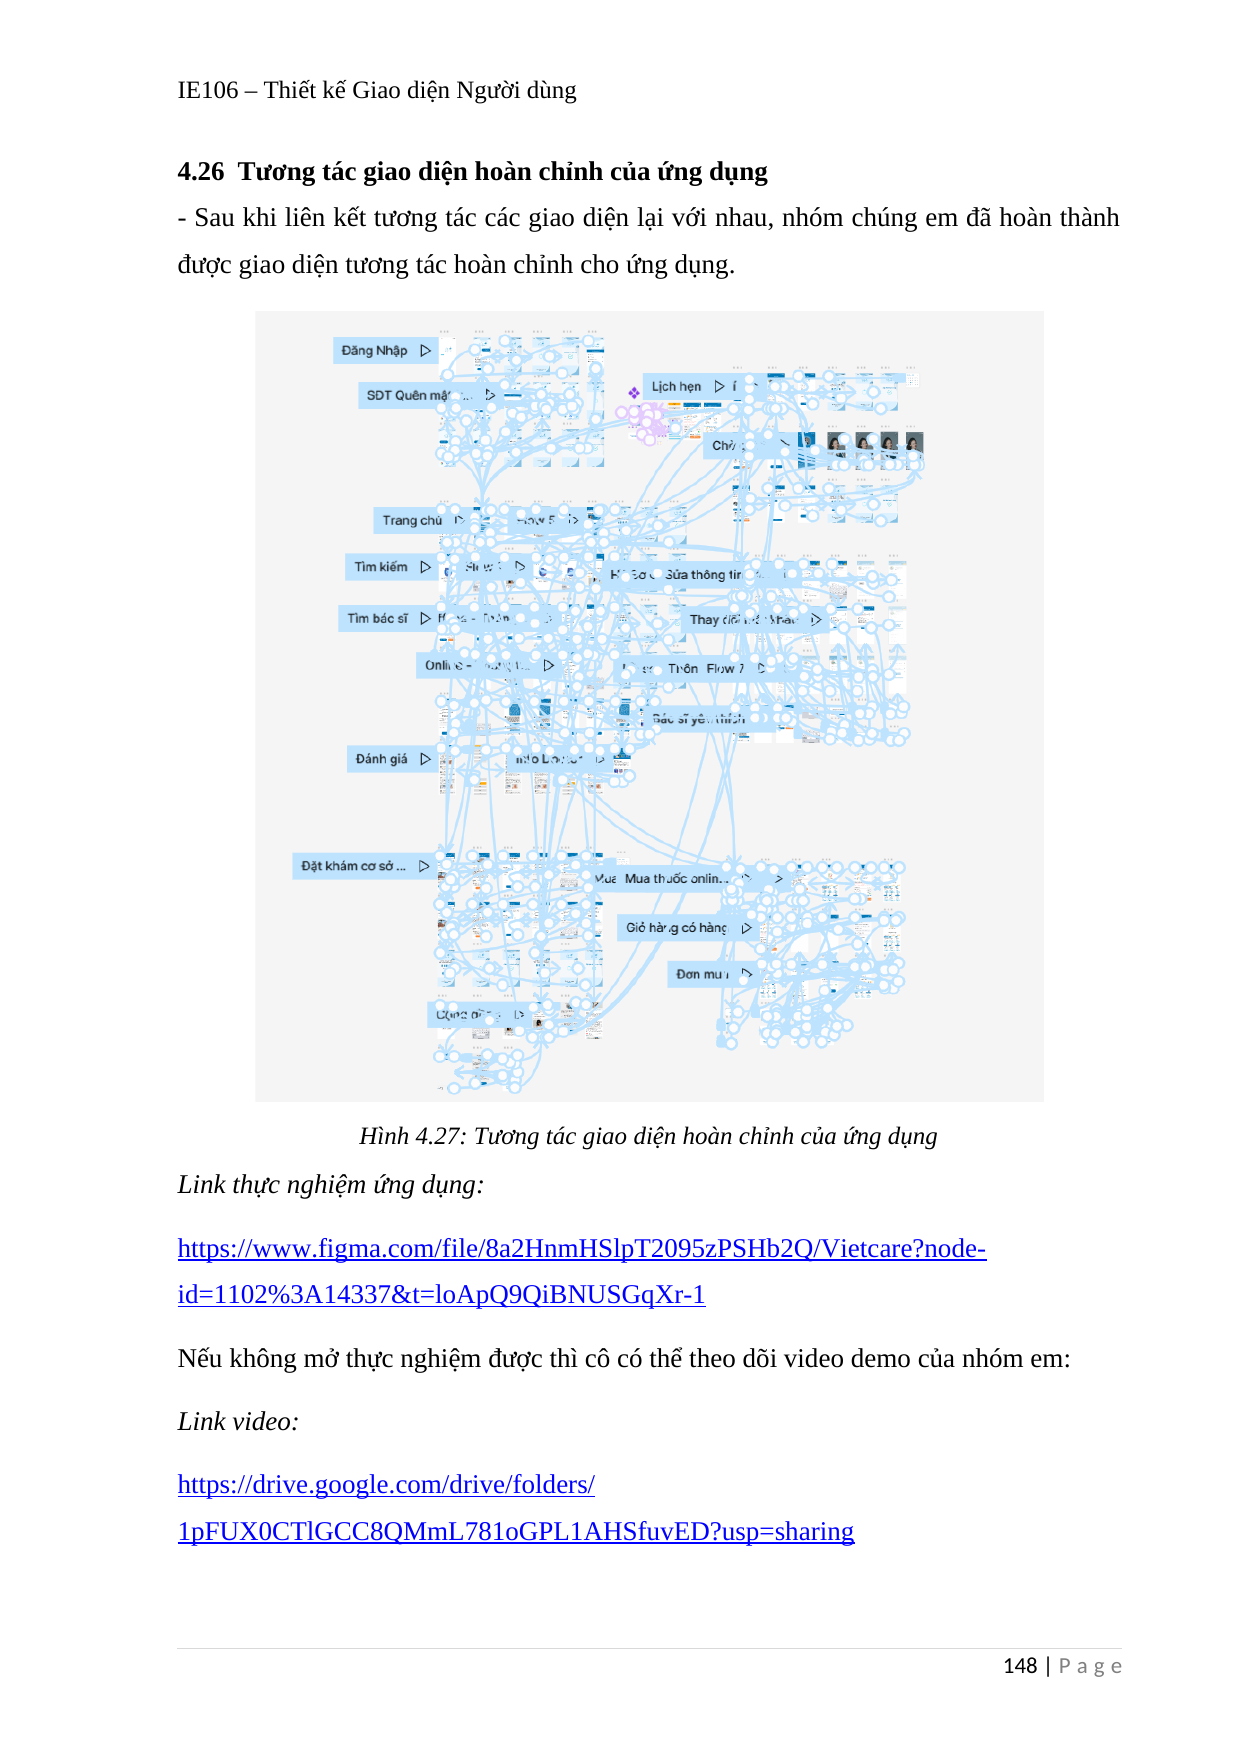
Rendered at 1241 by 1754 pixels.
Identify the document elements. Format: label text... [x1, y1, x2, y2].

text https://drive.google.com/drive/folders/1pFUX0CTlGCC8QMmL781oGPL1AHSfuvED?usp=sharing [177, 1468, 1122, 1546]
text https://www.figma.com/file/8a2HnmHSlpT2095zPSHb2Q/Vietcare?node-id=1102%3A14337&t=loApQ9QiBNUSGqXr-1 [177, 1232, 1122, 1310]
text Link thực nghiệm ứng dụng: [177, 1168, 1122, 1200]
text Hình 4.27: Tương tác giao diện hoàn chỉnh của ứng dụng [177, 1121, 1122, 1149]
picture [255, 311, 1044, 1102]
text Link video: [177, 1405, 1122, 1436]
subtitle Tương tác giao diện hoàn chỉnh của ứng dụng [177, 155, 1122, 186]
text Nếu không mở thực nghiệm được thì cô có thể theo dõi video demo của nhóm em: [177, 1342, 1122, 1373]
text - Sau khi liên kết tương tác các giao diện lại với nhau, nhóm chúng em đã hoàn thành được giao diện tương tác hoàn chỉnh cho ứng dụng. [177, 201, 1122, 279]
